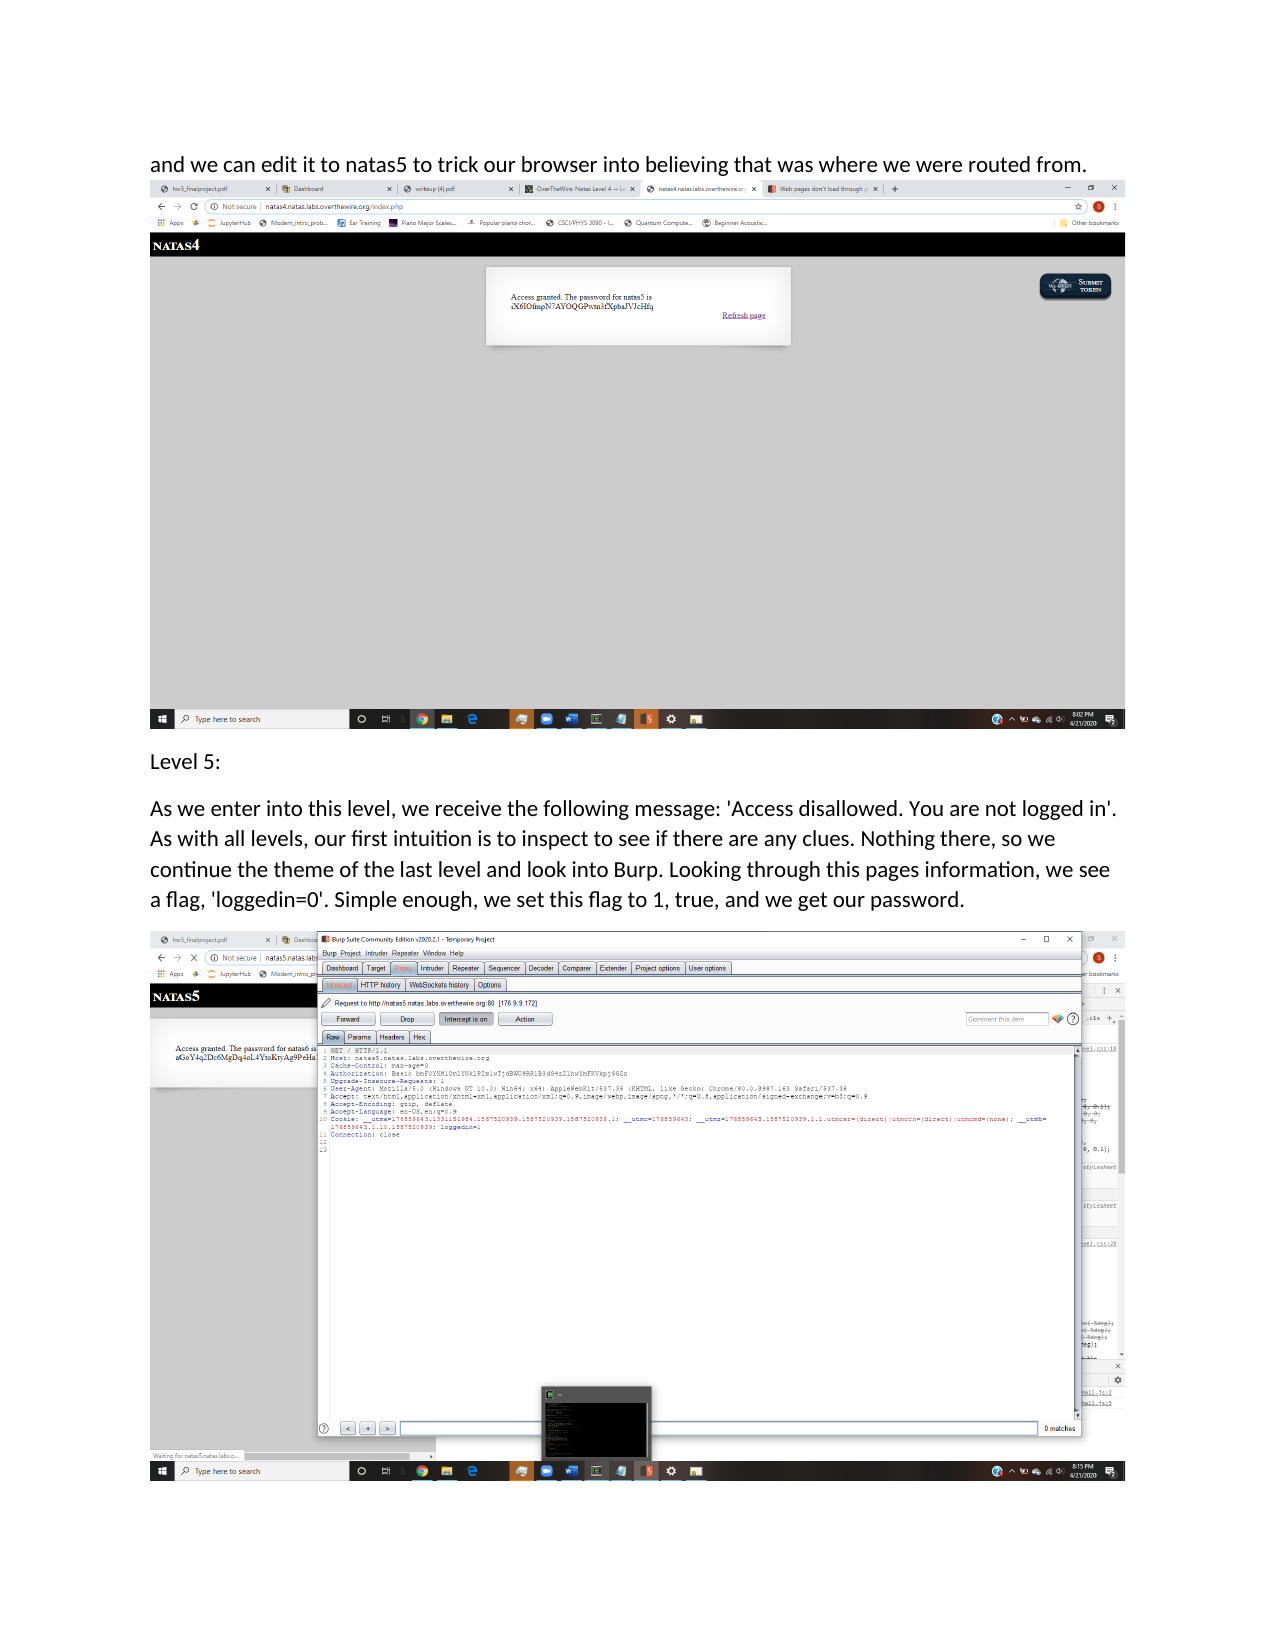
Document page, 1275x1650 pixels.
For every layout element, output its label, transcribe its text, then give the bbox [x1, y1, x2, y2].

picture [150, 180, 1125, 729]
text As we enter into this level, we receive the following message: 'Access disallowed. You are not logged in'. As with all levels, our first intuition is to inspect to see if there are any clues. Nothing there, so we continue the theme of the last level and look into Burp. Looking through this pages information, we see a flag, 'loggedin=0'. Simple enough, we set this flag to 1, true, and we get our password. [150, 794, 1125, 913]
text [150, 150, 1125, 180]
text Level 5: [150, 747, 1125, 776]
picture [150, 931, 1125, 1481]
